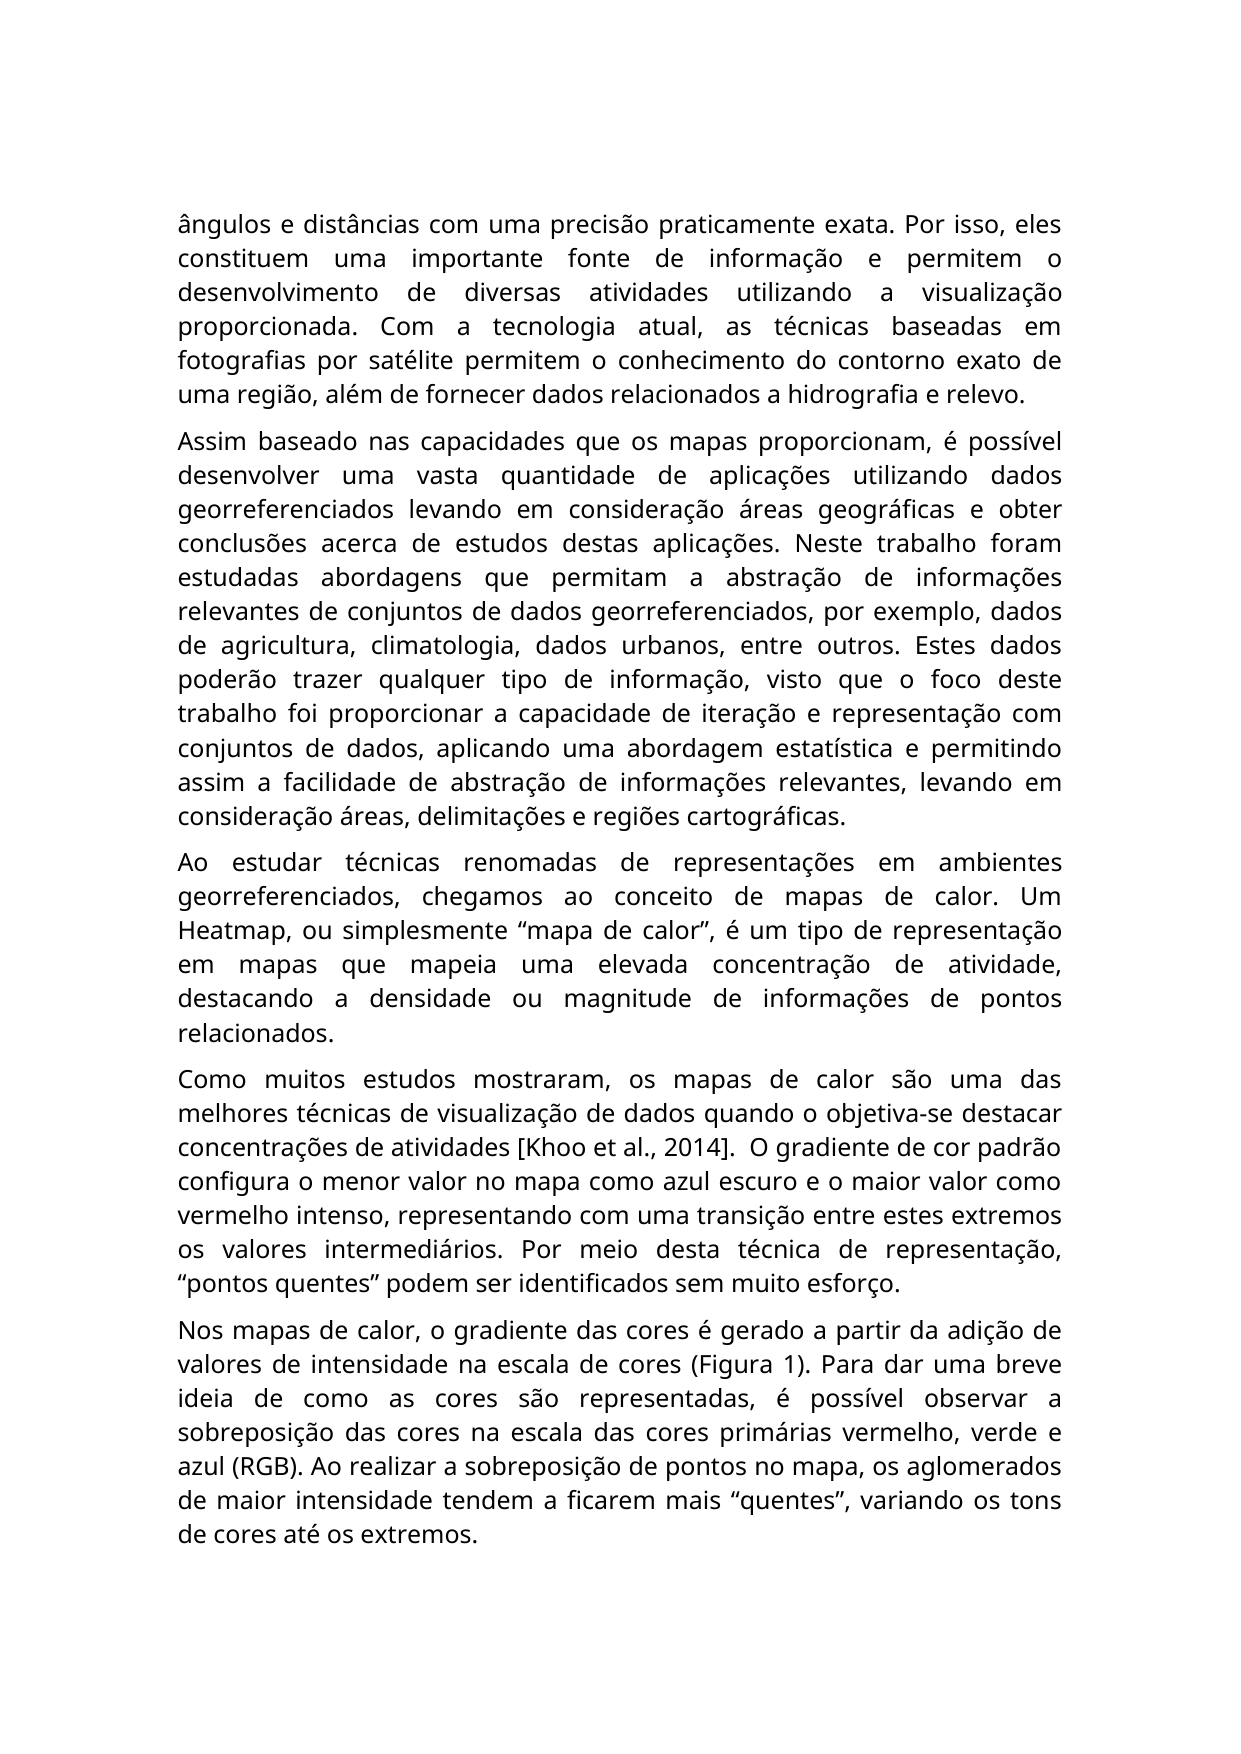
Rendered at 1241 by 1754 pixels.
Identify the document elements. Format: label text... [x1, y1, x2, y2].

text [177, 207, 1063, 411]
text Assim baseado nas capacidades que os mapas proporcionam, é possível desenvolver uma vasta quantidade de aplicações utilizando dados georreferenciados levando em consideração áreas geográficas e obter conclusões acerca de estudos destas aplicações. Neste trabalho foram estudadas abordagens que permitam a abstração de informações relevantes de conjuntos de dados georreferenciados, por exemplo, dados de agricultura, climatologia, dados urbanos, entre outros. Estes dados poderão trazer qualquer tipo de informação, visto que o foco deste trabalho foi proporcionar a capacidade de iteração e representação com conjuntos de dados, aplicando uma abordagem estatística e permitindo assim a facilidade de abstração de informações relevantes, levando em consideração áreas, delimitações e regiões cartográficas. [177, 424, 1063, 832]
text Ao estudar técnicas renomadas de representações em ambientes georreferenciados, chegamos ao conceito de mapas de calor. Um Heatmap, ou simplesmente “mapa de calor”, é um tipo de representação em mapas que mapeia uma elevada concentração de atividade, destacando a densidade ou magnitude de informações de pontos relacionados. [177, 845, 1063, 1049]
text Nos mapas de calor, o gradiente das cores é gerado a partir da adição de valores de intensidade na escala de cores (Figura 1). Para dar uma breve ideia de como as cores são representadas, é possível observar a sobreposição das cores na escala das cores primárias vermelho, verde e azul (RGB). Ao realizar a sobreposição de pontos no mapa, os aglomerados de maior intensidade tendem a ficarem mais “quentes”, variando os tons de cores até os extremos. [177, 1313, 1063, 1551]
text Como muitos estudos mostraram, os mapas de calor são uma das melhores técnicas de visualização de dados quando o objetiva-se destacar concentrações de atividades [Khoo et al., 2014]. O gradiente de cor padrão configura o menor valor no mapa como azul escuro e o maior valor como vermelho intenso, representando com uma transição entre estes extremos os valores intermediários. Por meio desta técnica de representação, “pontos quentes” podem ser identificados sem muito esforço. [177, 1062, 1063, 1300]
